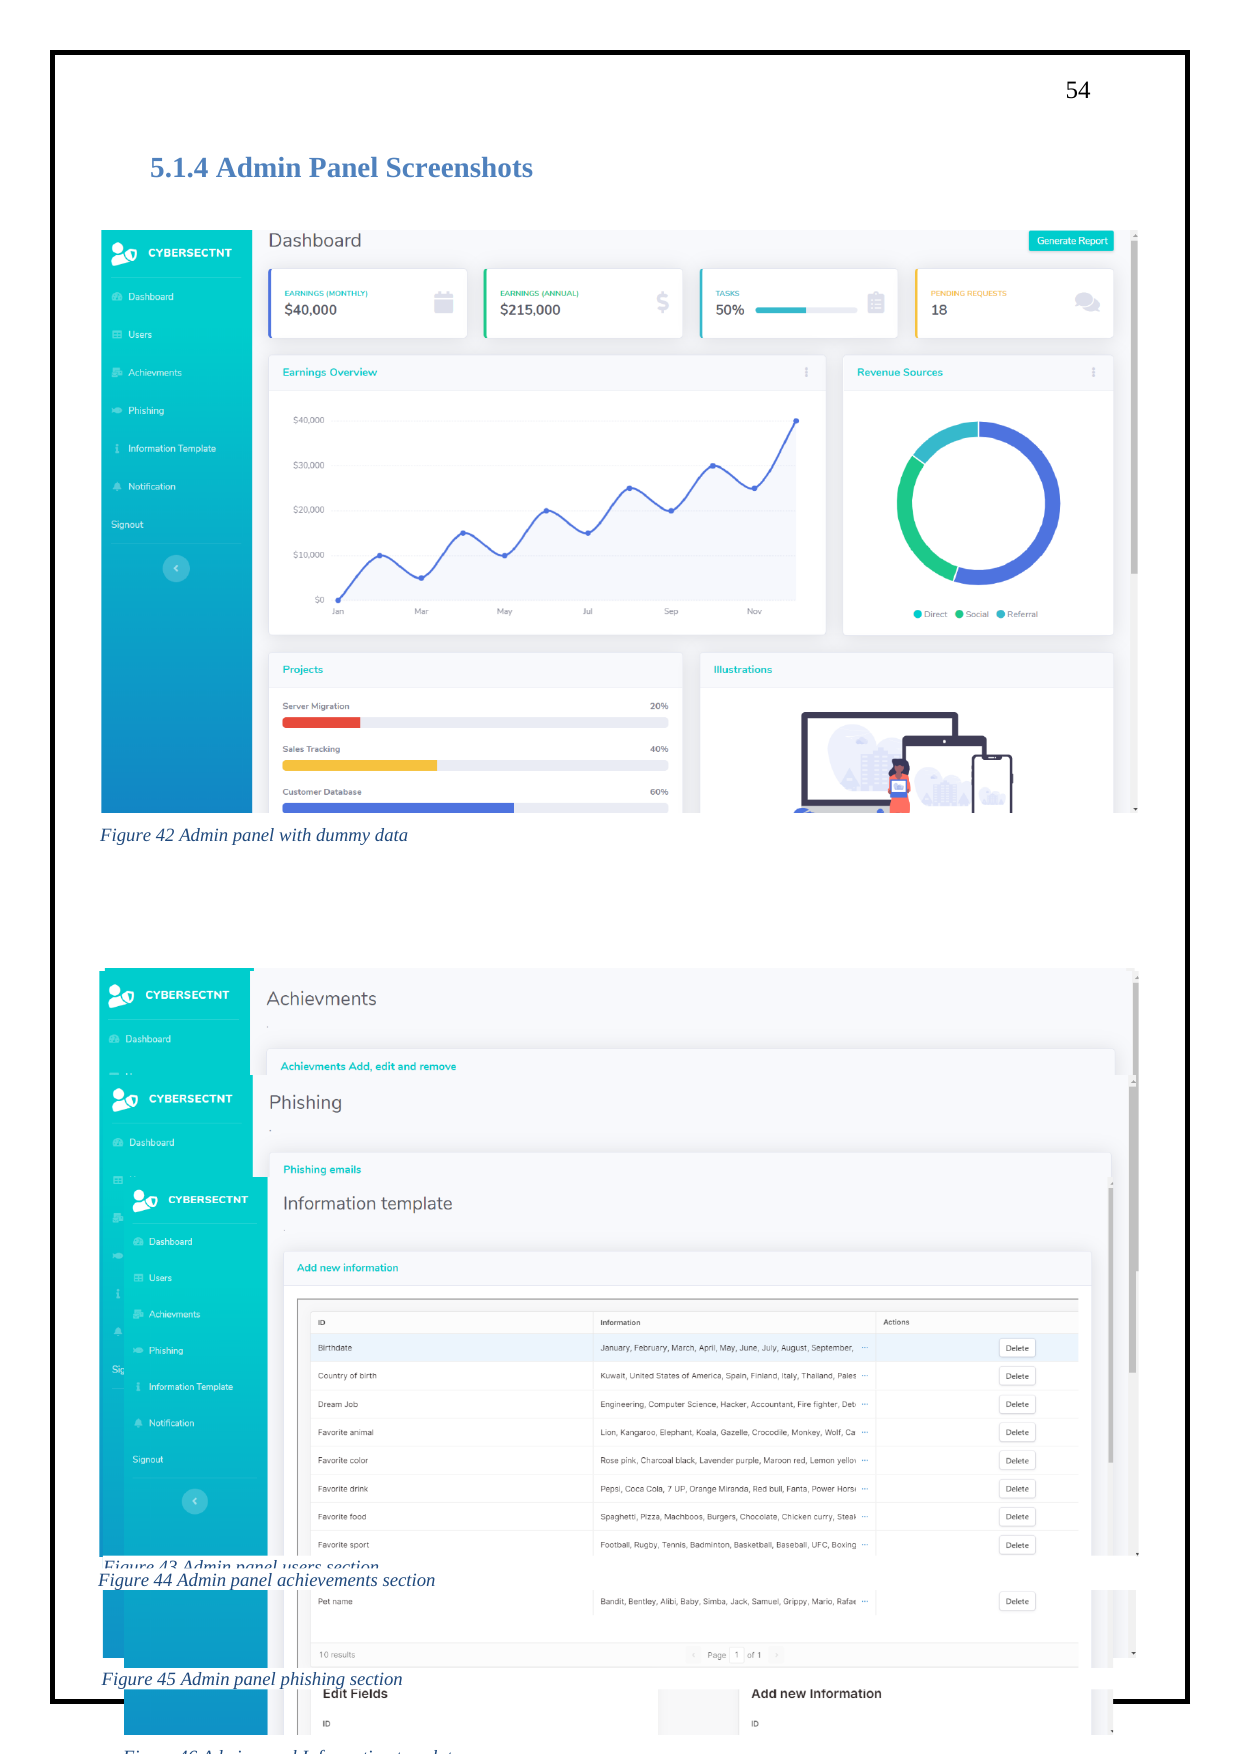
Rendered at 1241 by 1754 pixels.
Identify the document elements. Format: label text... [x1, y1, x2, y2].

picture [97, 968, 1139, 1556]
picture [268, 1690, 1112, 1733]
text 5.1.4 Admin Panel Screenshots [150, 150, 1090, 183]
picture [268, 1590, 1135, 1668]
picture [100, 230, 1137, 811]
